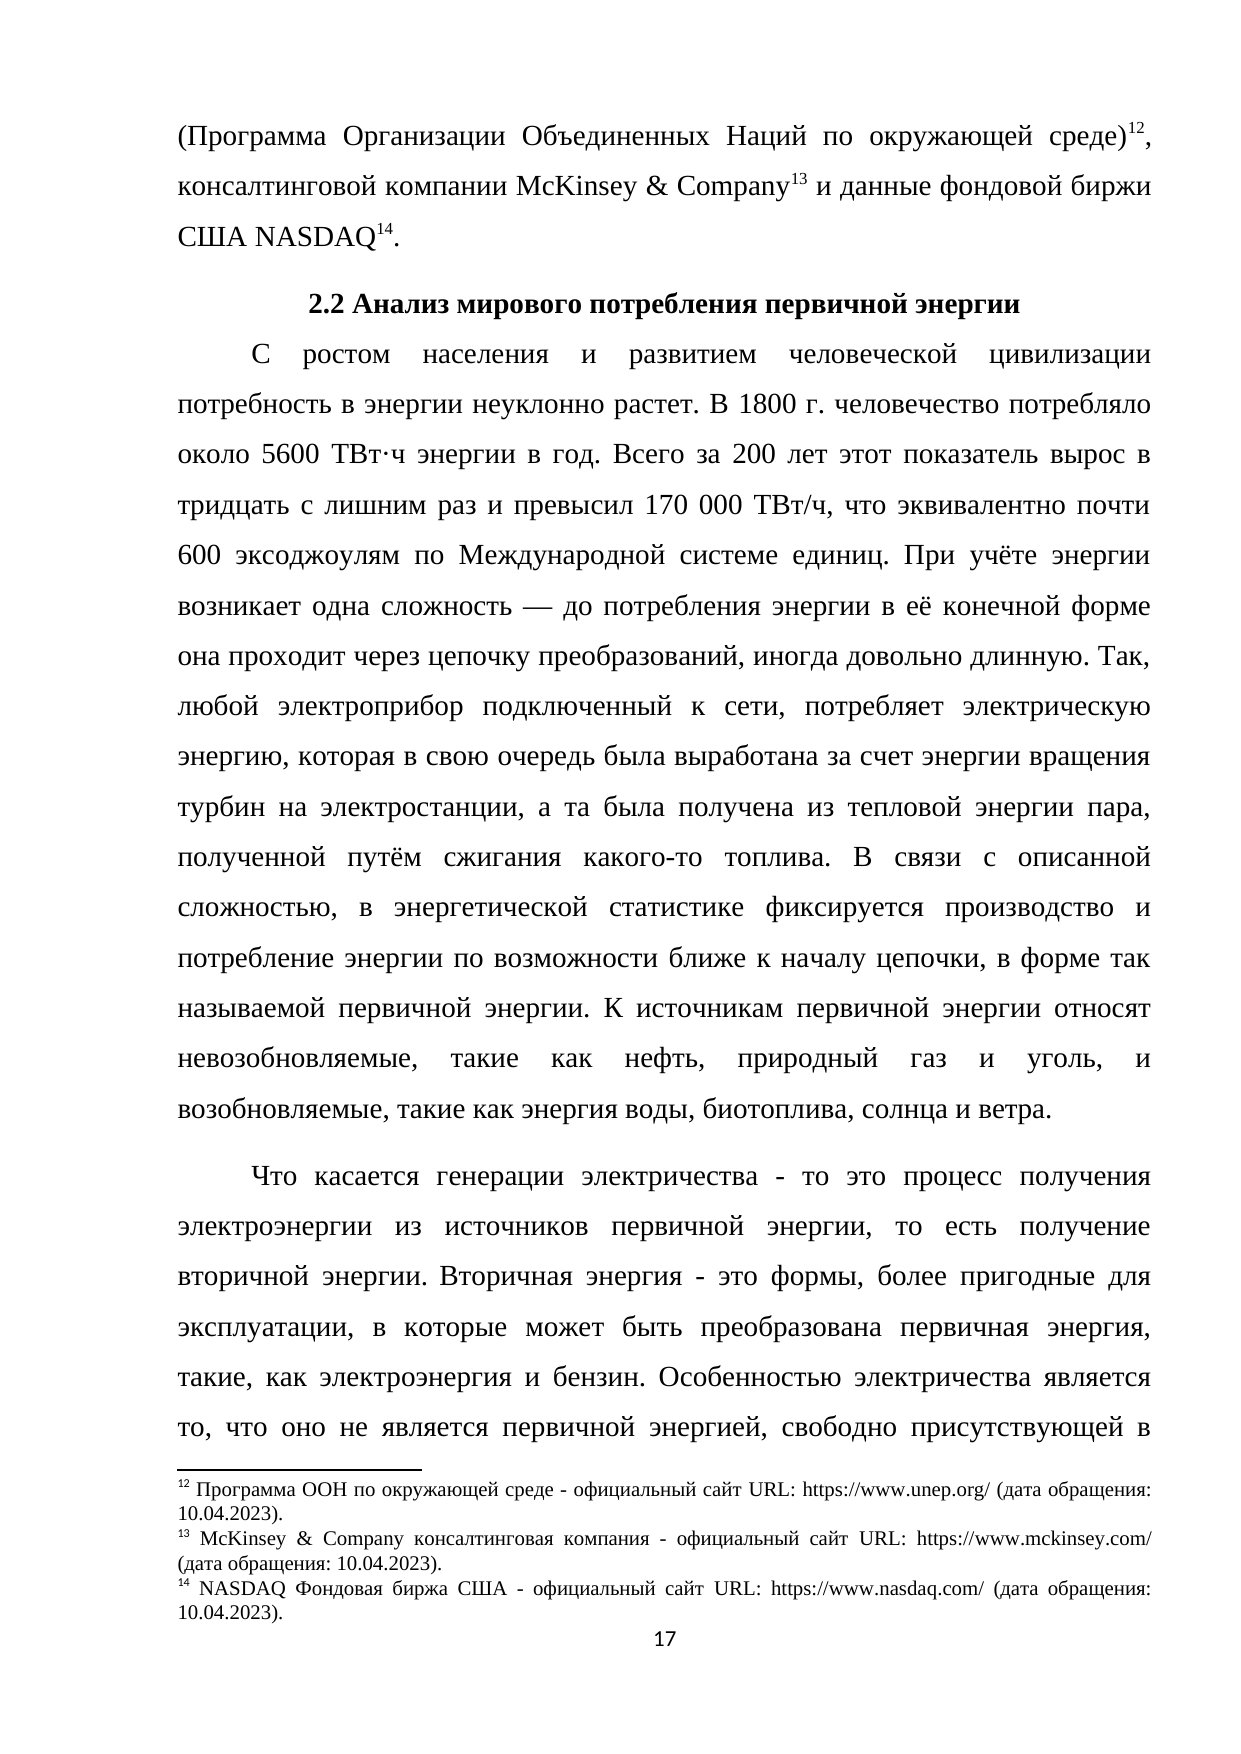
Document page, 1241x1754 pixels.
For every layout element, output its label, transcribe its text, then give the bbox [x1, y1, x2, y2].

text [177, 118, 1152, 252]
subtitle 2.2 Анализ мирового потребления первичной энергии [177, 286, 1152, 319]
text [177, 1158, 1152, 1443]
text С ростом населения и развитием человеческой цивилизации потребность в энергии неуклонно растет. В 1800 г. человечество потребляло около 5600 ТВт·ч энергии в год. Всего за 200 лет этот показатель вырос в тридцать с лишним раз и превысил 170 000 ТВт/ч, что эквивалентно почти 600 эксоджоулям по Международной системе единиц. При учёте энергии возникает одна сложность — до потребления энергии в её конечной форме она проходит через цепочку преобразований, иногда довольно длинную. Так, любой электроприбор подключенный к сети, потребляет электрическую энергию, которая в свою очередь была выработана за счет энергии вращения турбин на электростанции, а та была получена из тепловой энергии пара, полученной путём сжигания какого-то топлива. В связи с описанной сложностью, в энергетической статистике фиксируется производство и потребление энергии по возможности ближе к началу цепочки, в форме так называемой первичной энергии. К источникам первичной энергии относят невозобновляемые, такие как нефть, природный газ и уголь, и возобновляемые, такие как энергия воды, биотоплива, солнца и ветра. [177, 336, 1152, 1124]
